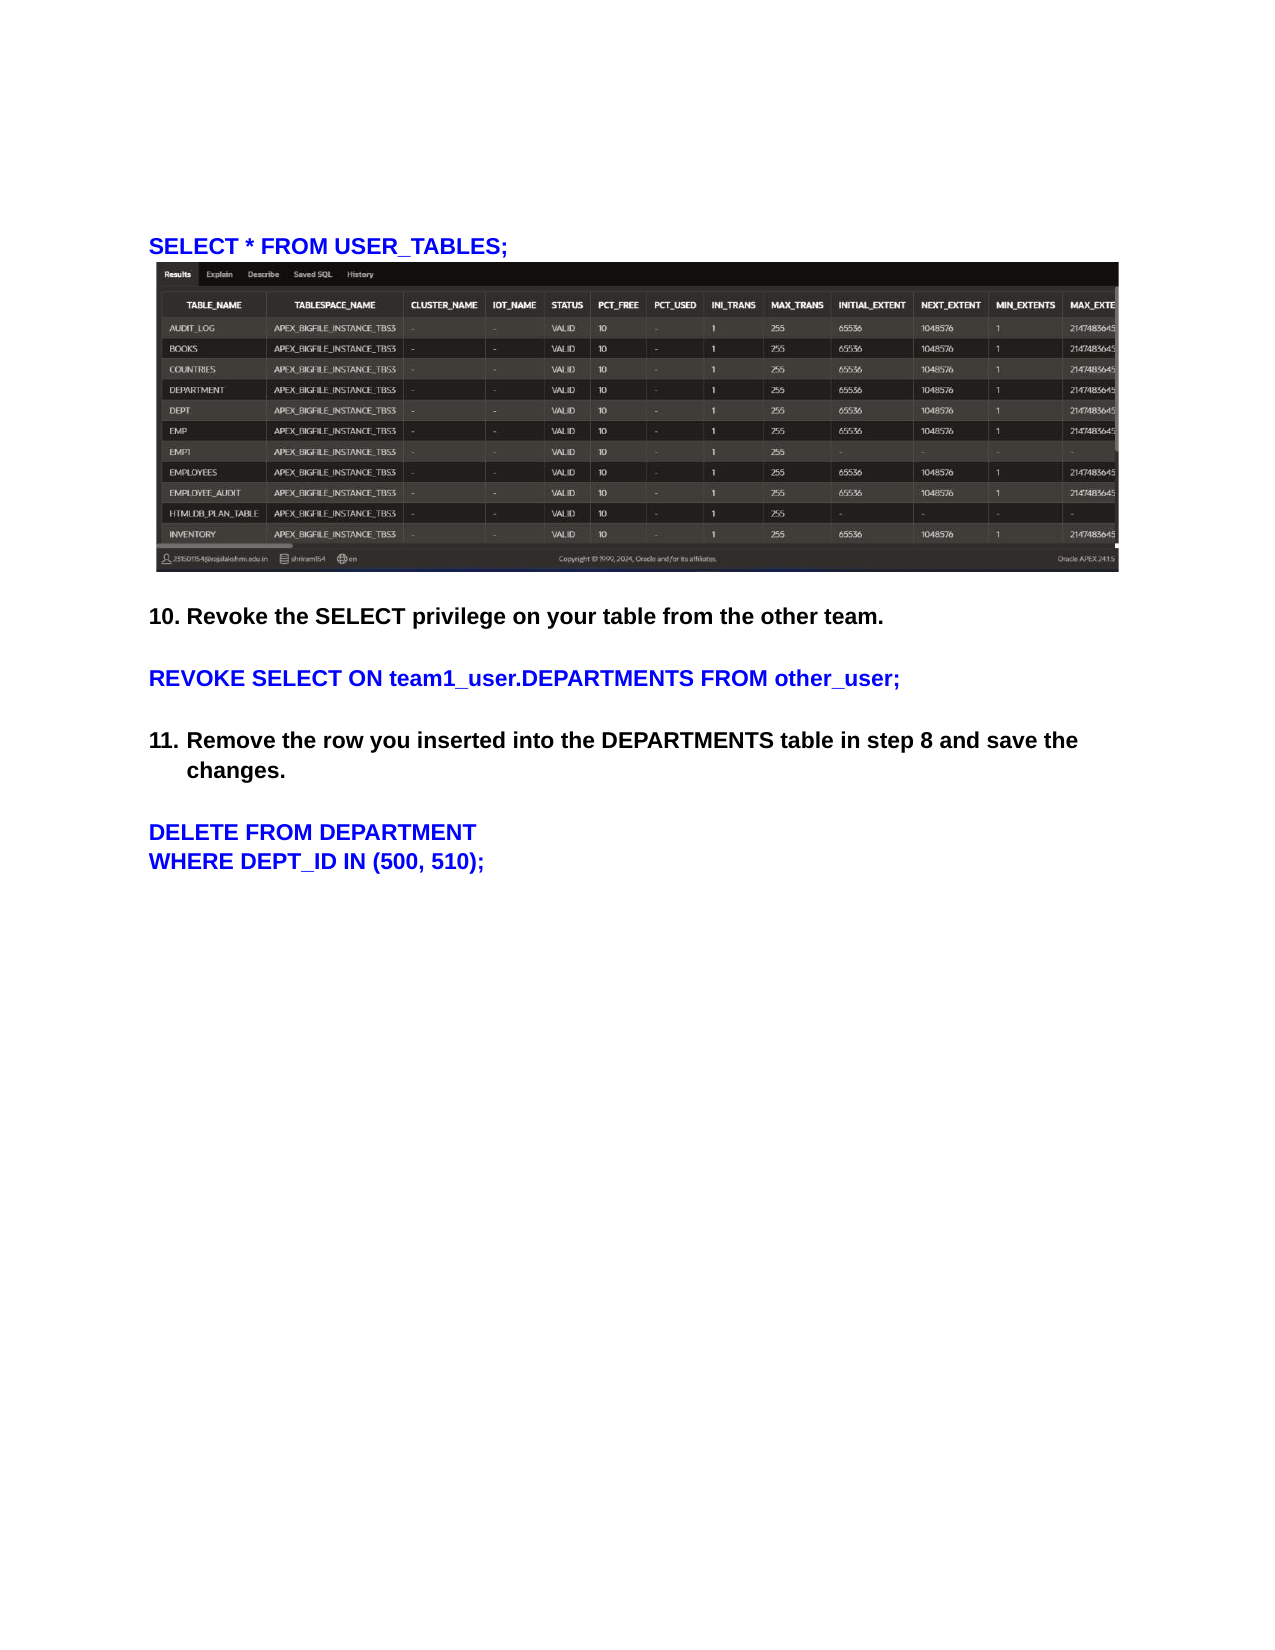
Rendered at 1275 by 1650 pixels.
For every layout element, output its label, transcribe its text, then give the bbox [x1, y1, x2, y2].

list Remove the row you inserted into the DEPARTMENTS table in step 8 and save the changes. [148, 727, 1125, 783]
text WHERE DEPT_ID IN (500, 510); [148, 848, 1135, 874]
picture [156, 262, 1119, 572]
list Revoke the SELECT privilege on your table from the other team. [148, 603, 1125, 630]
text SELECT * FROM USER_TABLES; [148, 233, 1135, 259]
text DELETE FROM DEPARTMENT [148, 818, 1135, 845]
text REVOKE SELECT ON team1_user.DEPARTMENTS FROM other_user; [148, 665, 1135, 691]
